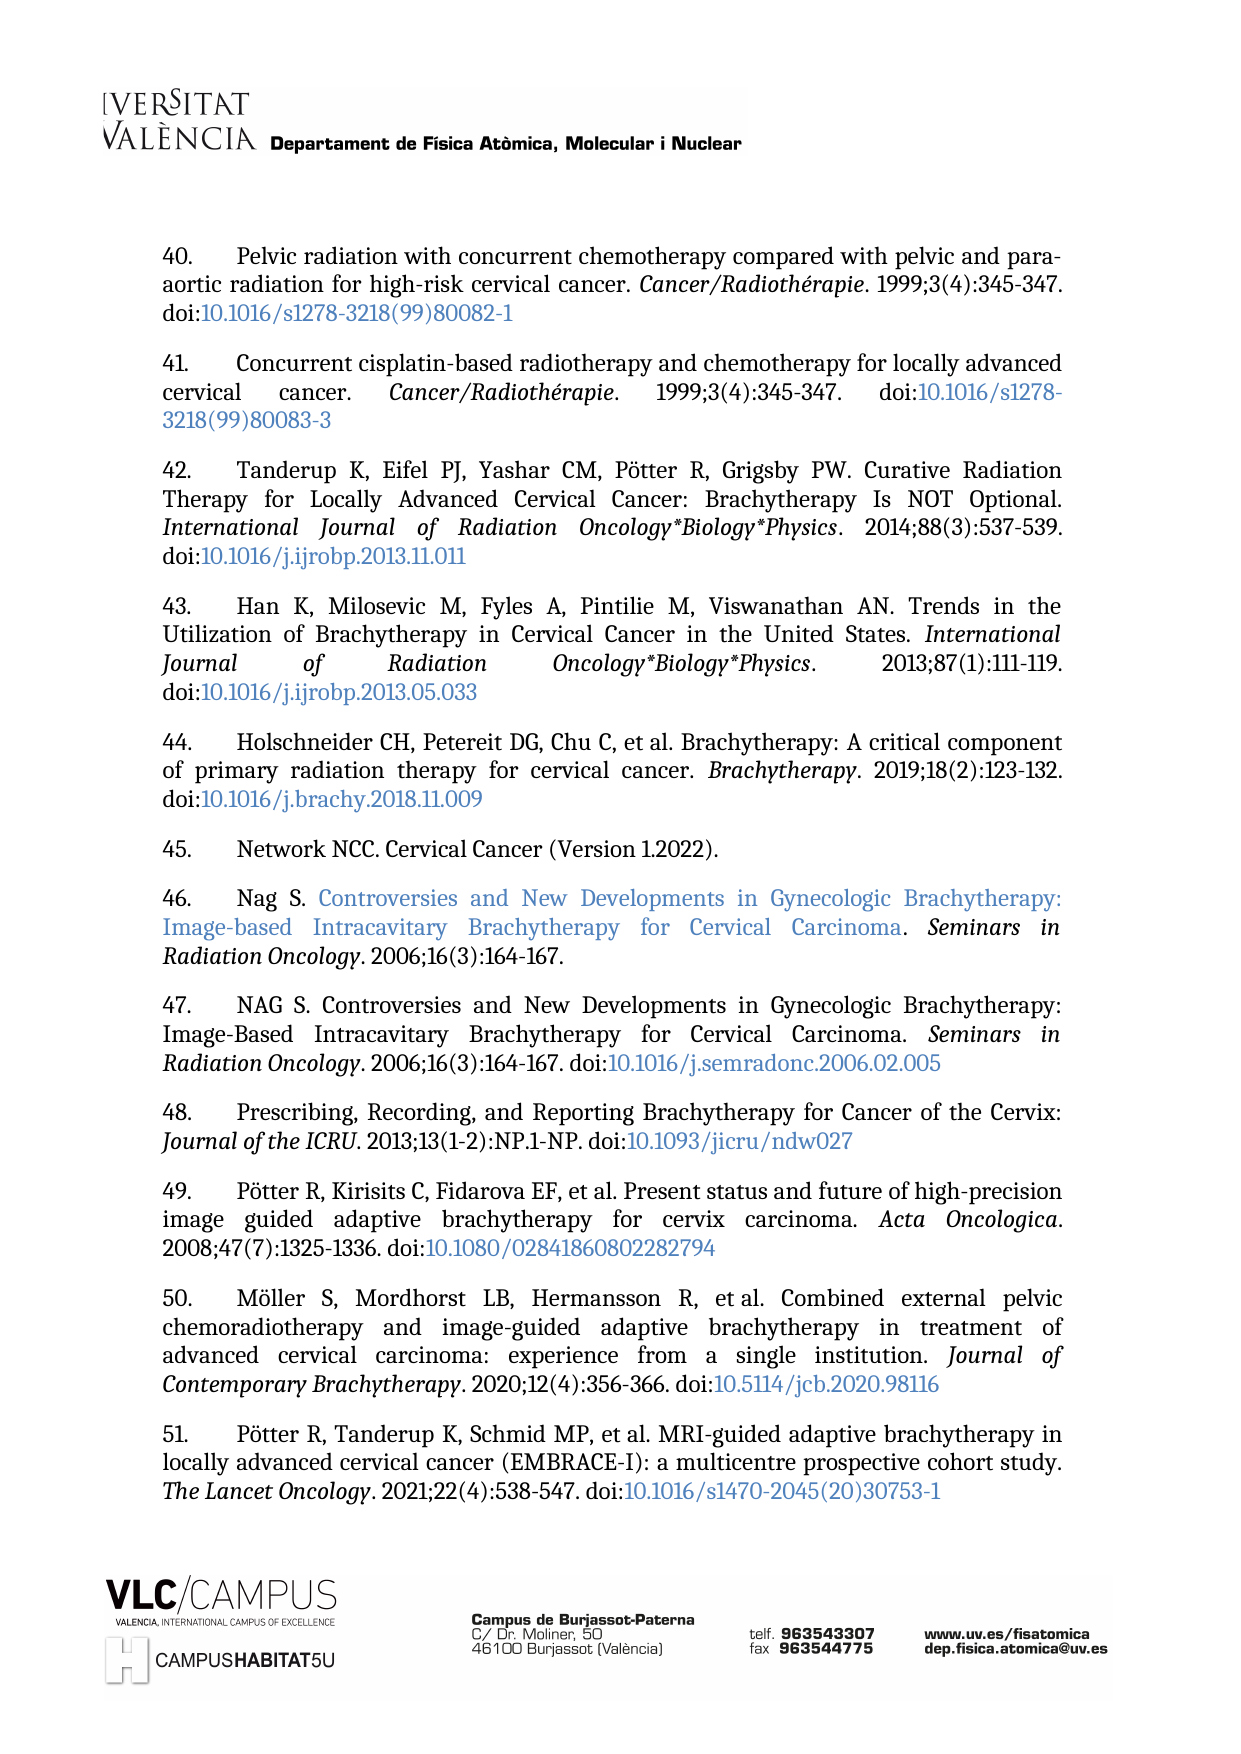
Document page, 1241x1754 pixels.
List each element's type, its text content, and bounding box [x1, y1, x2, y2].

text 42. Tanderup K, Eifel PJ, Yashar CM, Pötter R, Grigsby PW. Curative Radiation Therapy for Locally Advanced Cervical Cancer: Brachytherapy Is NOT Optional. International Journal of Radiation Oncology*Biology*Physics. 2014;88(3):537-539. doi:10.1016/j.ijrobp.2013.11.011 [162, 456, 1063, 571]
text 48. Prescribing, Recording, and Reporting Brachytherapy for Cancer of the Cervix: Journal of the ICRU. 2013;13(1-2):NP.1-NP. doi:10.1093/jicru/ndw027 [162, 1098, 1063, 1156]
text 50. Möller S, Mordhorst LB, Hermansson R, et al. Combined external pelvic chemoradiotherapy and image-guided adaptive brachytherapy in treatment of advanced cervical carcinoma: experience from a single institution. Journal of Contemporary Brachytherapy. 2020;12(4):356-366. doi:10.5114/jcb.2020.98116 [162, 1284, 1063, 1399]
text 51. Pötter R, Tanderup K, Schmid MP, et al. MRI-guided adaptive brachytherapy in locally advanced cervical cancer (EMBRACE-I): a multicentre prospective cohort study. The Lancet Oncology. 2021;22(4):538-547. doi:10.1016/s1470-2045(20)30753-1 [162, 1419, 1063, 1506]
text 44. Holschneider CH, Petereit DG, Chu C, et al. Brachytherapy: A critical component of primary radiation therapy for cervical cancer. Brachytherapy. 2019;18(2):123-132. doi:10.1016/j.brachy.2018.11.009 [162, 727, 1063, 814]
picture [103, 1575, 1113, 1701]
text 49. Pötter R, Kirisits C, Fidarova EF, et al. Present status and future of high-precision image guided adaptive brachytherapy for cervix carcinoma. Acta Oncologica. 2008;47(7):1325-1336. doi:10.1080/02841860802282794 [162, 1177, 1063, 1263]
text 47. NAG S. Controversies and New Developments in Gynecologic Brachytherapy: Image-Based Intracavitary Brachytherapy for Cervical Carcinoma. Seminars in Radiation Oncology. 2006;16(3):164-167. doi:10.1016/j.semradonc.2006.02.005 [162, 991, 1063, 1077]
text 45. Network NCC. Cervical Cancer (Version 1.2022). [162, 834, 1063, 863]
text 40. Pelvic radiation with concurrent chemotherapy compared with pelvic and para-aortic radiation for high-risk cervical cancer. Cancer/Radiothérapie. 1999;3(4):345-347. doi:10.1016/s1278-3218(99)80082-1 [162, 242, 1063, 328]
text 41. Concurrent cisplatin-based radiotherapy and chemotherapy for locally advanced cervical cancer. Cancer/Radiothérapie. 1999;3(4):345-347. doi:10.1016/s1278-3218(99)80083-3 [162, 349, 1063, 435]
picture [103, 87, 748, 156]
text 46. Nag S. Controversies and New Developments in Gynecologic Brachytherapy: Image-based Intracavitary Brachytherapy for Cervical Carcinoma. Seminars in Radiation Oncology. 2006;16(3):164-167. [162, 884, 1063, 970]
text 43. Han K, Milosevic M, Fyles A, Pintilie M, Viswanathan AN. Trends in the Utilization of Brachytherapy in Cervical Cancer in the United States. International Journal of Radiation Oncology*Biology*Physics. 2013;87(1):111-119. doi:10.1016/j.ijrobp.2013.05.033 [162, 592, 1063, 707]
